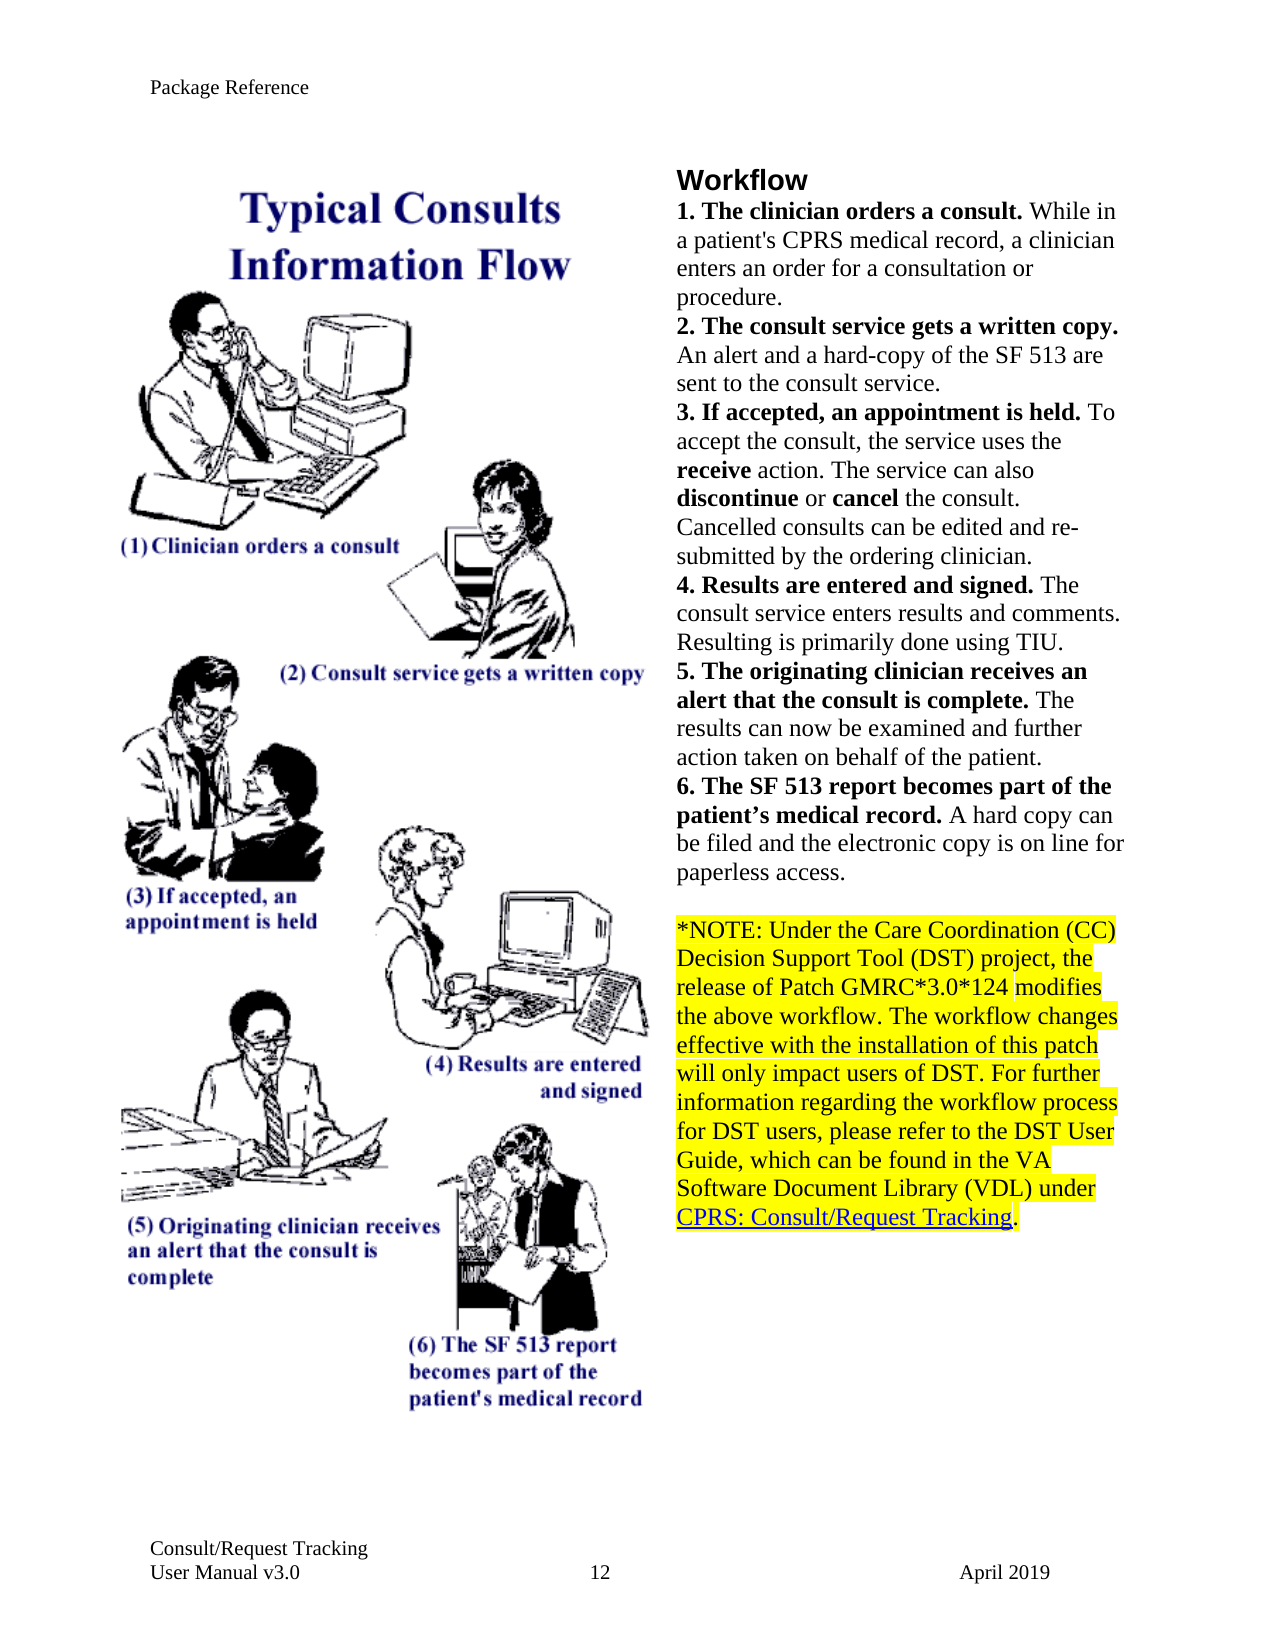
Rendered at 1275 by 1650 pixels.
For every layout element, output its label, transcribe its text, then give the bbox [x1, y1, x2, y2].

list 1. The clinician orders a consult. While in a patient's CPRS medical record, a clinician enters an order for a consultation or procedure. [658, 196, 1125, 311]
list 3. If accepted, an appointment is held. To accept the consult, the service uses the receive action. The service can also discontinue or cancel the consult. Cancelled consults can be edited and re-submitted by the ordering clinician. [658, 397, 1125, 570]
subtitle Workflow [150, 162, 1125, 196]
picture [120, 175, 658, 1412]
text 6. The SF 513 report becomes part of the patient’s medical record. A hard copy can be filed and the electronic copy is on line for paperless access. [658, 771, 1125, 886]
list 4. Results are entered and signed. The consult service enters results and comments. Resulting is primarily done using TIU. [658, 570, 1125, 656]
list 2. The consult service gets a written copy. An alert and a hard-copy of the SF 513 are sent to the consult service. [658, 311, 1125, 397]
text *NOTE: Under the Care Coordination (CC) Decision Support Tool (DST) project, the release of Patch GMRC*3.0*124 modifies the above workflow. The workflow changes effective with the installation of this patch will only impact users of DST. For further information regarding the workflow process for DST users, please refer to the DST User Guide, which can be found in the VA Software Document Library (VDL) under CPRS: Consult/Request Tracking. [658, 915, 1125, 1231]
list 5. The originating clinician receives an alert that the consult is complete. The results can now be examined and further action taken on behalf of the patient. [658, 656, 1125, 771]
